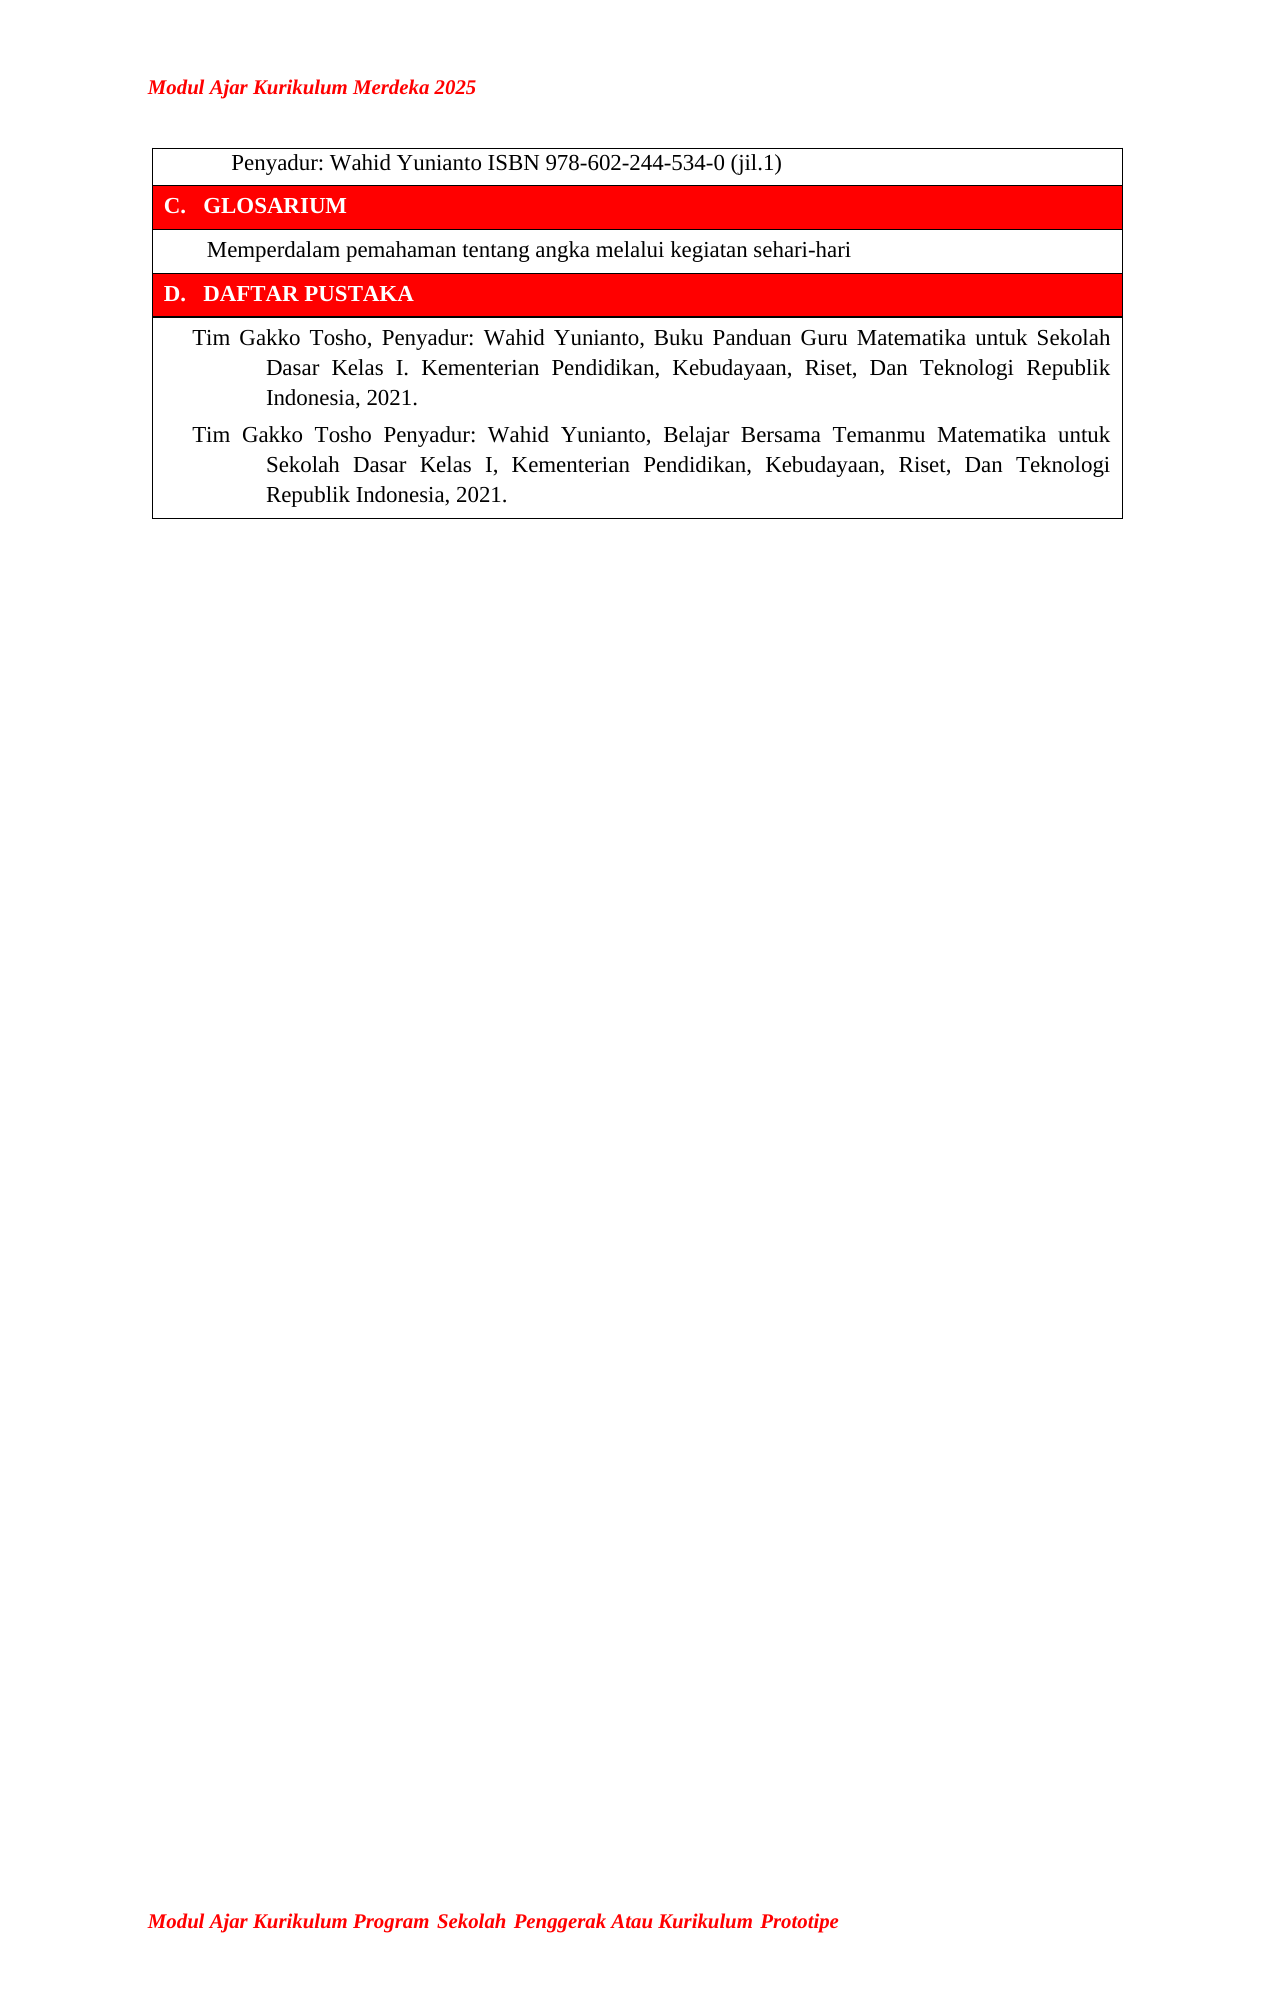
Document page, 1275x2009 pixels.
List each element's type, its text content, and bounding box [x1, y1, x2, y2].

table_cell Tim Gakko Tosho, Penyadur: Wahid Yunianto, Buku Panduan Guru Matematika untuk Sekolah Dasar Kelas I. Kementerian Pendidikan, Kebudayaan, Riset, Dan Teknologi Republik Indonesia, 2021. Tim Gakko Tosho Penyadur: Wahid Yunianto, Belajar Bersama Temanmu Matematika untuk Sekolah Dasar Kelas I, Kementerian Pendidikan, Kebudayaan, Riset, Dan Teknologi Republik Indonesia, 2021. [153, 318, 1122, 517]
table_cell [153, 149, 1122, 185]
table_cell C. GLOSARIUM [153, 186, 1122, 229]
table_cell D. DAFTAR PUSTAKA [153, 274, 1122, 316]
table_cell Memperdalam pemahaman tentang angka melalui kegiatan sehari-hari [153, 230, 1122, 273]
